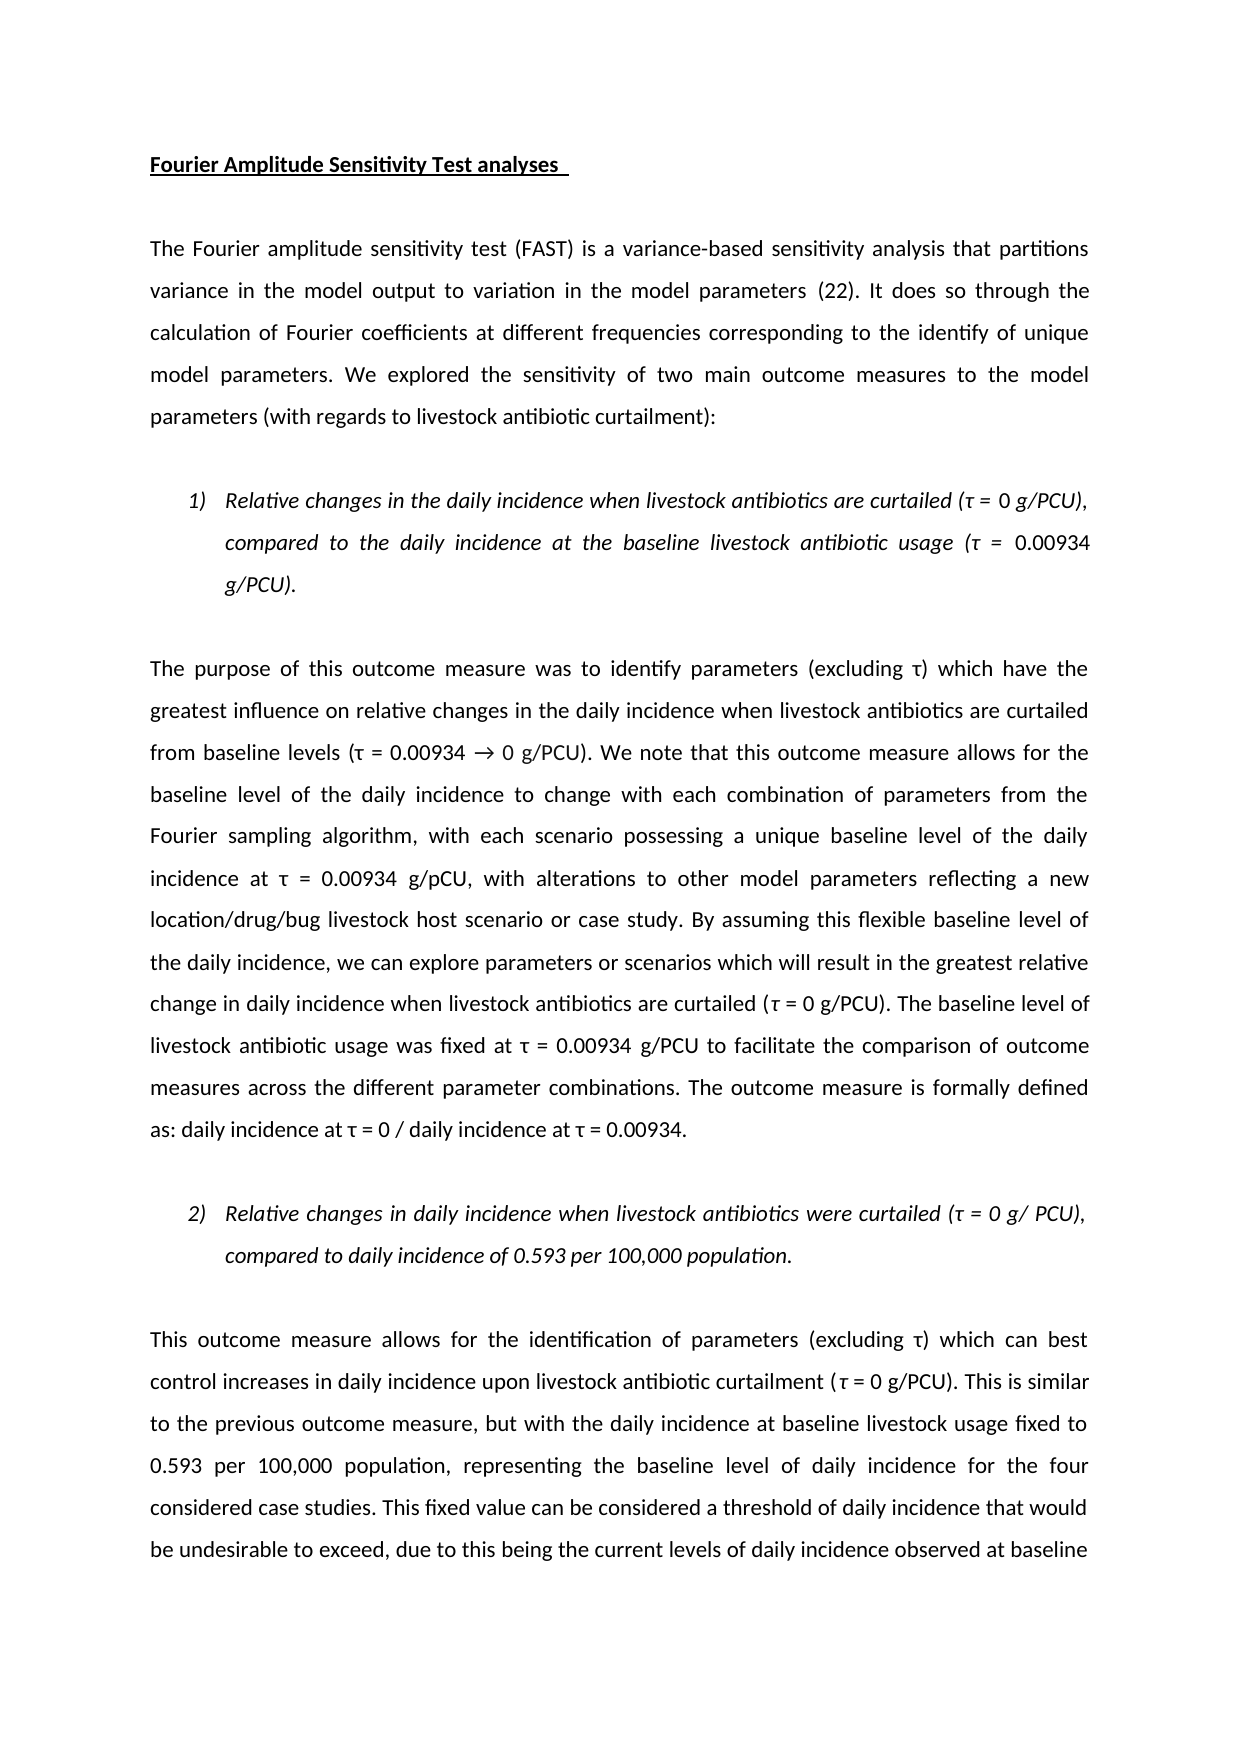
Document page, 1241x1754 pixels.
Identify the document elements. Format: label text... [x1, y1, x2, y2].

text Fourier Amplitude Sensitivity Test analyses [150, 150, 1090, 178]
list Relative changes in the daily incidence when livestock antibiotics are curtailed (τ = 0 g/PCU), compared to the daily incidence at the baseline livestock antibiotic usage (τ = 0.00934 g/PCU). [187, 486, 1090, 598]
list Relative changes in daily incidence when livestock antibiotics were curtailed (τ = 0 g/ PCU), compared to daily incidence of 0.593 per 100,000 population. [187, 1199, 1090, 1269]
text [150, 1325, 1090, 1563]
text The Fourier amplitude sensitivity test (FAST) is a variance-based sensitivity analysis that partitions variance in the model output to variation in the model parameters (22). It does so through the calculation of Fourier coefficients at different frequencies corresponding to the identify of unique model parameters. We explored the sensitivity of two main outcome measures to the model parameters (with regards to livestock antibiotic curtailment): [150, 234, 1090, 430]
text The purpose of this outcome measure was to identify parameters (excluding τ) which have the greatest influence on relative changes in the daily incidence when livestock antibiotics are curtailed from baseline levels (τ = 0.00934 → 0 g/PCU). We note that this outcome measure allows for the baseline level of the daily incidence to change with each combination of parameters from the Fourier sampling algorithm, with each scenario possessing a unique baseline level of the daily incidence at τ = 0.00934 g/pCU, with alterations to other model parameters reflecting a new location/drug/bug livestock host scenario or case study. By assuming this flexible baseline level of the daily incidence, we can explore parameters or scenarios which will result in the greatest relative change in daily incidence when livestock antibiotics are curtailed (τ = 0 g/PCU). The baseline level of livestock antibiotic usage was fixed at τ = 0.00934 g/PCU to facilitate the comparison of outcome measures across the different parameter combinations. The outcome measure is formally defined as: daily incidence at τ = 0 / daily incidence at τ = 0.00934. [150, 654, 1090, 1143]
